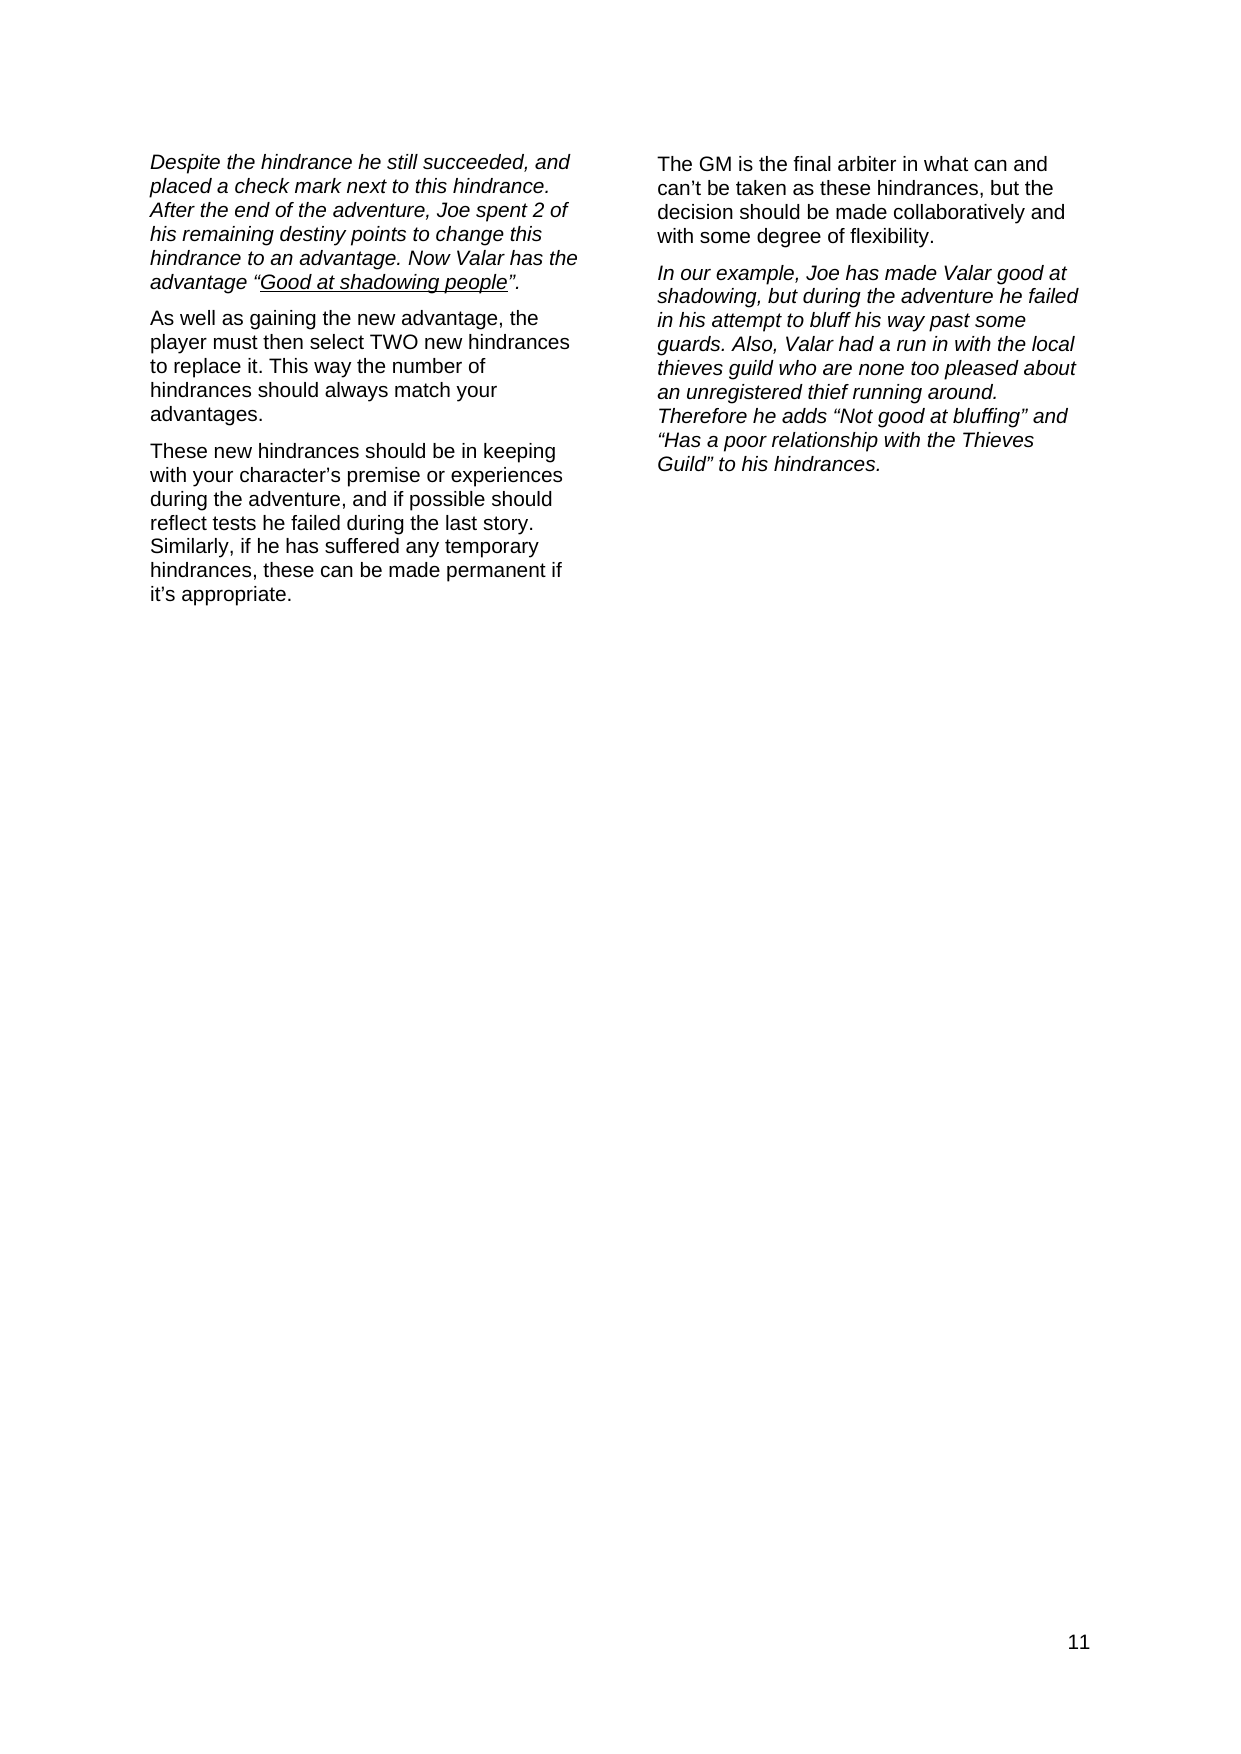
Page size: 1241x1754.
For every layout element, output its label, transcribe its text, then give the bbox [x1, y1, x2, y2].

text These new hindrances should be in keeping with your character’s premise or experiences during the adventure, and if possible should reflect tests he failed during the last story. Similarly, if he has suffered any temporary hindrances, these can be made permanent if it’s appropriate. [150, 438, 583, 606]
text The GM is the final arbiter in what can and can’t be taken as these hindrances, but the decision should be made collaboratively and with some degree of flexibility. [657, 152, 1090, 248]
text Despite the hindrance he still succeeded, and placed a check mark next to this hindrance. After the end of the adventure, Joe spent 2 of his remaining destiny points to change this hindrance to an advantage. Now Valar has the advantage “Good at shadowing people”. [150, 150, 583, 294]
text As well as gaining the new advantage, the player must then select TWO new hindrances to replace it. This way the number of hindrances should always match your advantages. [150, 306, 583, 426]
text In our example, Joe has made Valar good at shadowing, but during the adventure he failed in his attempt to bluff his way past some guards. Also, Valar had a run in with the local thieves guild who are none too pleased about an unregistered thief running around. Therefore he adds “Not good at bluffing” and “Has a poor relationship with the Thieves Guild” to his hindrances. [657, 260, 1090, 476]
